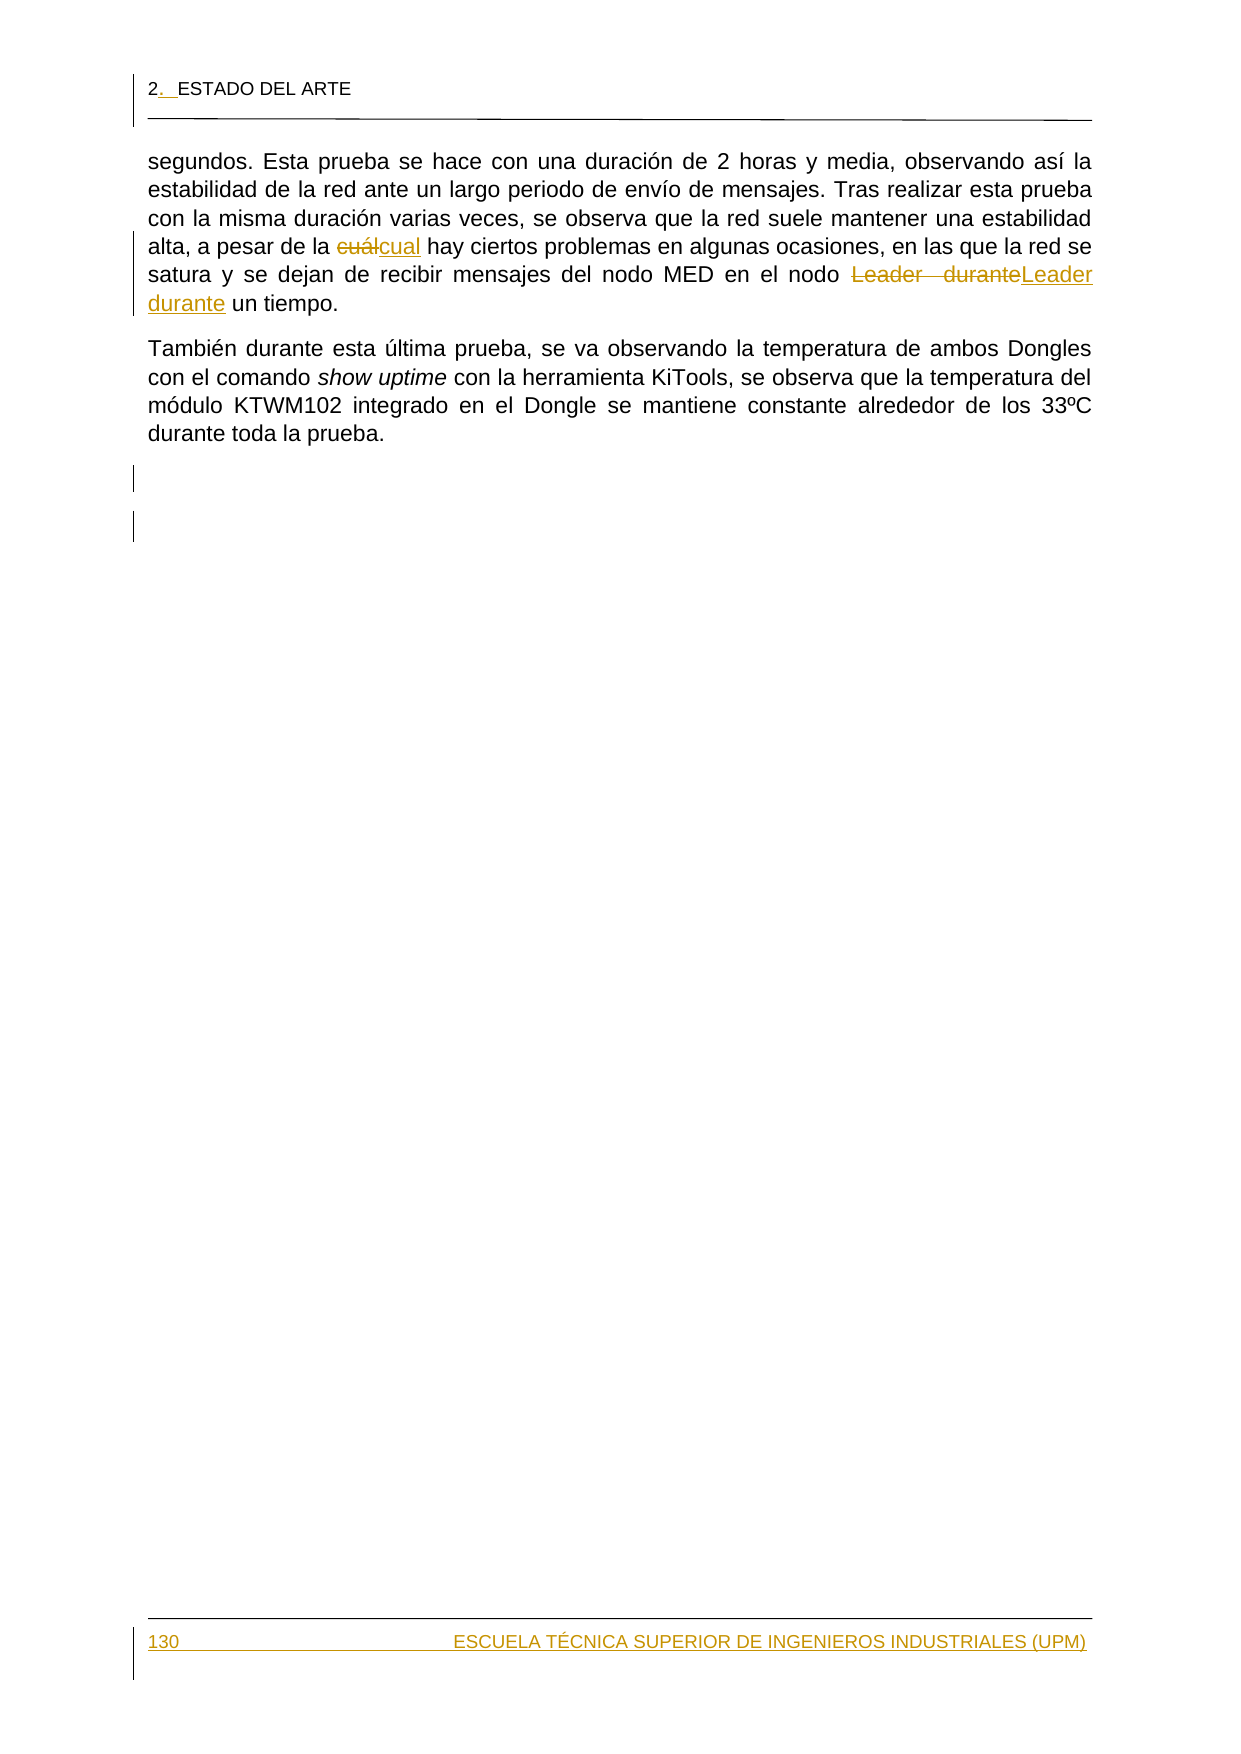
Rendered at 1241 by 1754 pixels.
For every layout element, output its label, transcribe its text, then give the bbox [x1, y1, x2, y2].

text También durante esta última prueba, se va observando la temperatura de ambos Dongles con el comando show uptime con la herramienta KiTools, se observa que la temperatura del módulo KTWM102 integrado en el Dongle se mantiene constante alrededor de los 33ºC durante toda la prueba. [148, 335, 1092, 447]
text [148, 148, 1092, 316]
